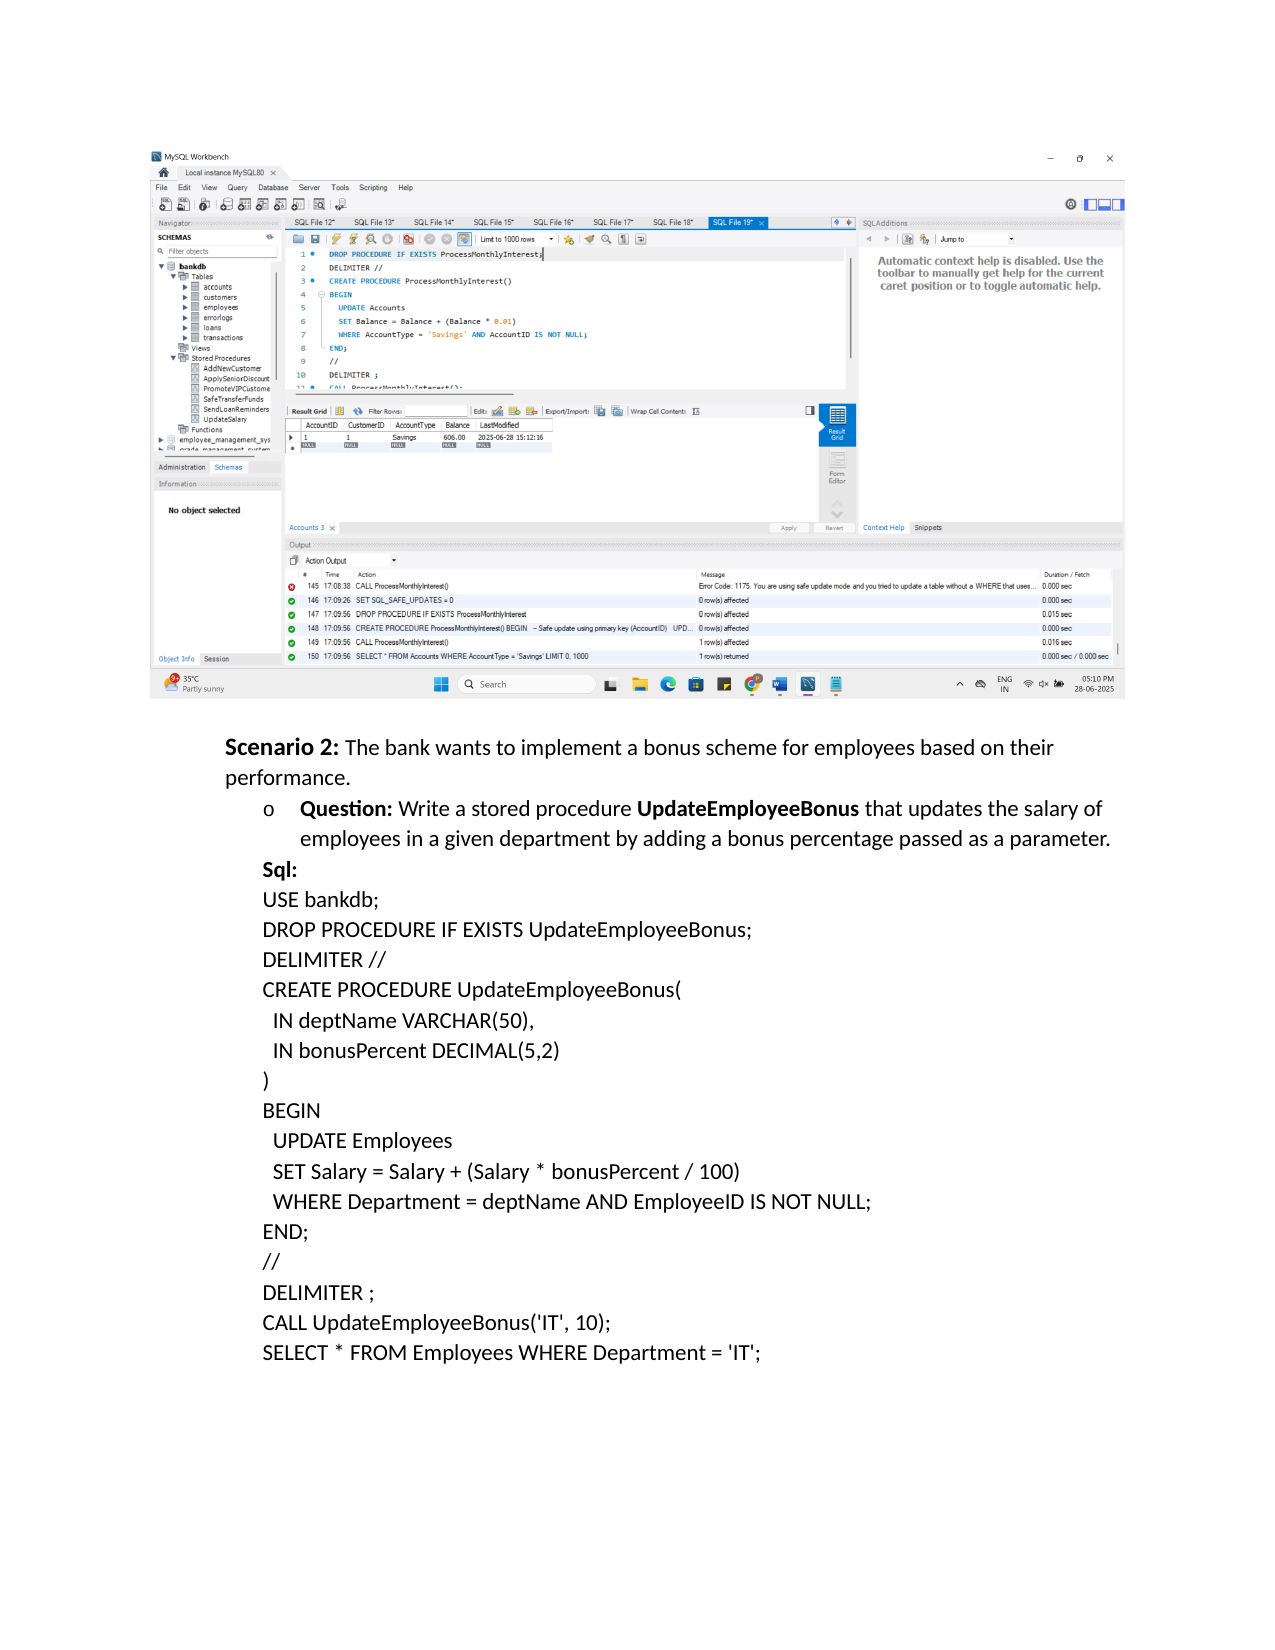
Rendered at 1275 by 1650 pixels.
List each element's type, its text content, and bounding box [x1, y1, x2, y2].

list Question: Write a stored procedure UpdateEmployeeBonus that updates the salary of employees in a given department by adding a bonus percentage passed as a parameter. [262, 794, 1125, 852]
text DELIMITER ; [262, 1278, 1125, 1306]
text CALL UpdateEmployeeBonus('IT', 10); [262, 1308, 1125, 1336]
picture [150, 150, 1125, 699]
text // [262, 1247, 1125, 1275]
text DROP PROCEDURE IF EXISTS UpdateEmployeeBonus; [262, 915, 1125, 943]
text UPDATE Employees [262, 1127, 1125, 1154]
text WHERE Department = deptName AND EmployeeID IS NOT NULL; [262, 1187, 1125, 1215]
text BEGIN [262, 1096, 1125, 1124]
text CREATE PROCEDURE UpdateEmployeeBonus( [262, 976, 1125, 1003]
text SET Salary = Salary + (Salary * bonusPercent / 100) [262, 1157, 1125, 1185]
text IN bonusPercent DECIMAL(5,2) [262, 1036, 1125, 1064]
text Sql: [262, 855, 1125, 883]
text DELIMITER // [262, 945, 1125, 973]
text END; [262, 1217, 1125, 1245]
text Scenario 2: The bank wants to implement a bonus scheme for employees based on their performance. [225, 731, 1125, 792]
text SELECT * FROM Employees WHERE Department = 'IT'; [262, 1338, 1125, 1366]
text USE bankdb; [262, 885, 1125, 913]
text IN deptName VARCHAR(50), [262, 1006, 1125, 1034]
text ) [262, 1066, 1125, 1094]
